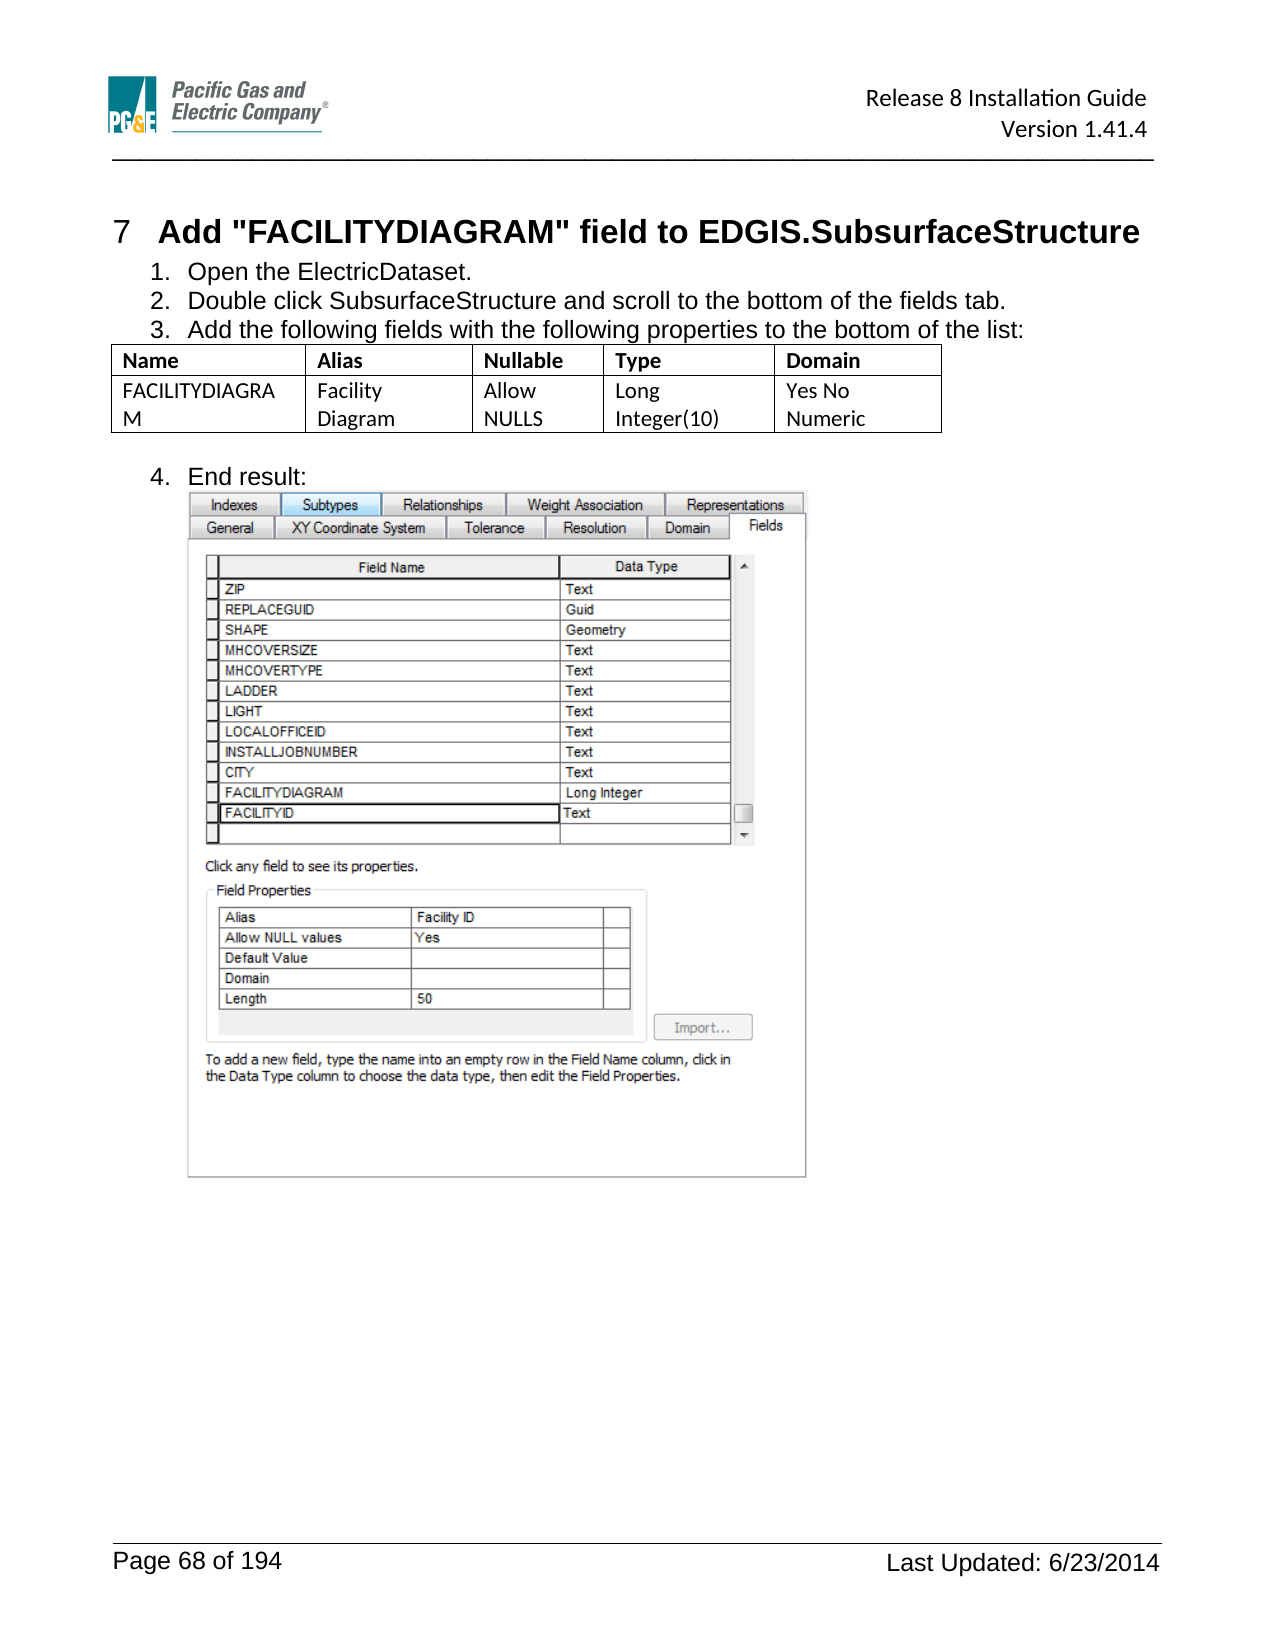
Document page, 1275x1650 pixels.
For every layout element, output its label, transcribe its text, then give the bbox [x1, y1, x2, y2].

table_header Domain [775, 345, 941, 375]
table_cell Long Integer(10) [604, 376, 774, 432]
table_cell Facility Diagram [306, 376, 472, 432]
table_cell Allow NULLS [473, 376, 603, 432]
table_header Nullable [473, 345, 603, 375]
table_header Type [604, 345, 774, 375]
table_header Alias [306, 345, 472, 375]
subtitle Add "FACILITYDIAGRAM" field to EDGIS.SubsurfaceStructure [112, 212, 1162, 251]
table_cell FACILITYDIAGRAM [112, 376, 305, 432]
list Add the following fields with the following properties to the bottom of the list: [150, 315, 1162, 343]
list Double click SubsurfaceStructure and scroll to the bottom of the fields tab. [150, 286, 1162, 315]
table_header Name [112, 345, 305, 375]
list Open the ElectricDataset. [150, 257, 1162, 286]
picture [187, 490, 809, 1179]
table_cell Yes No Numeric [775, 376, 941, 432]
